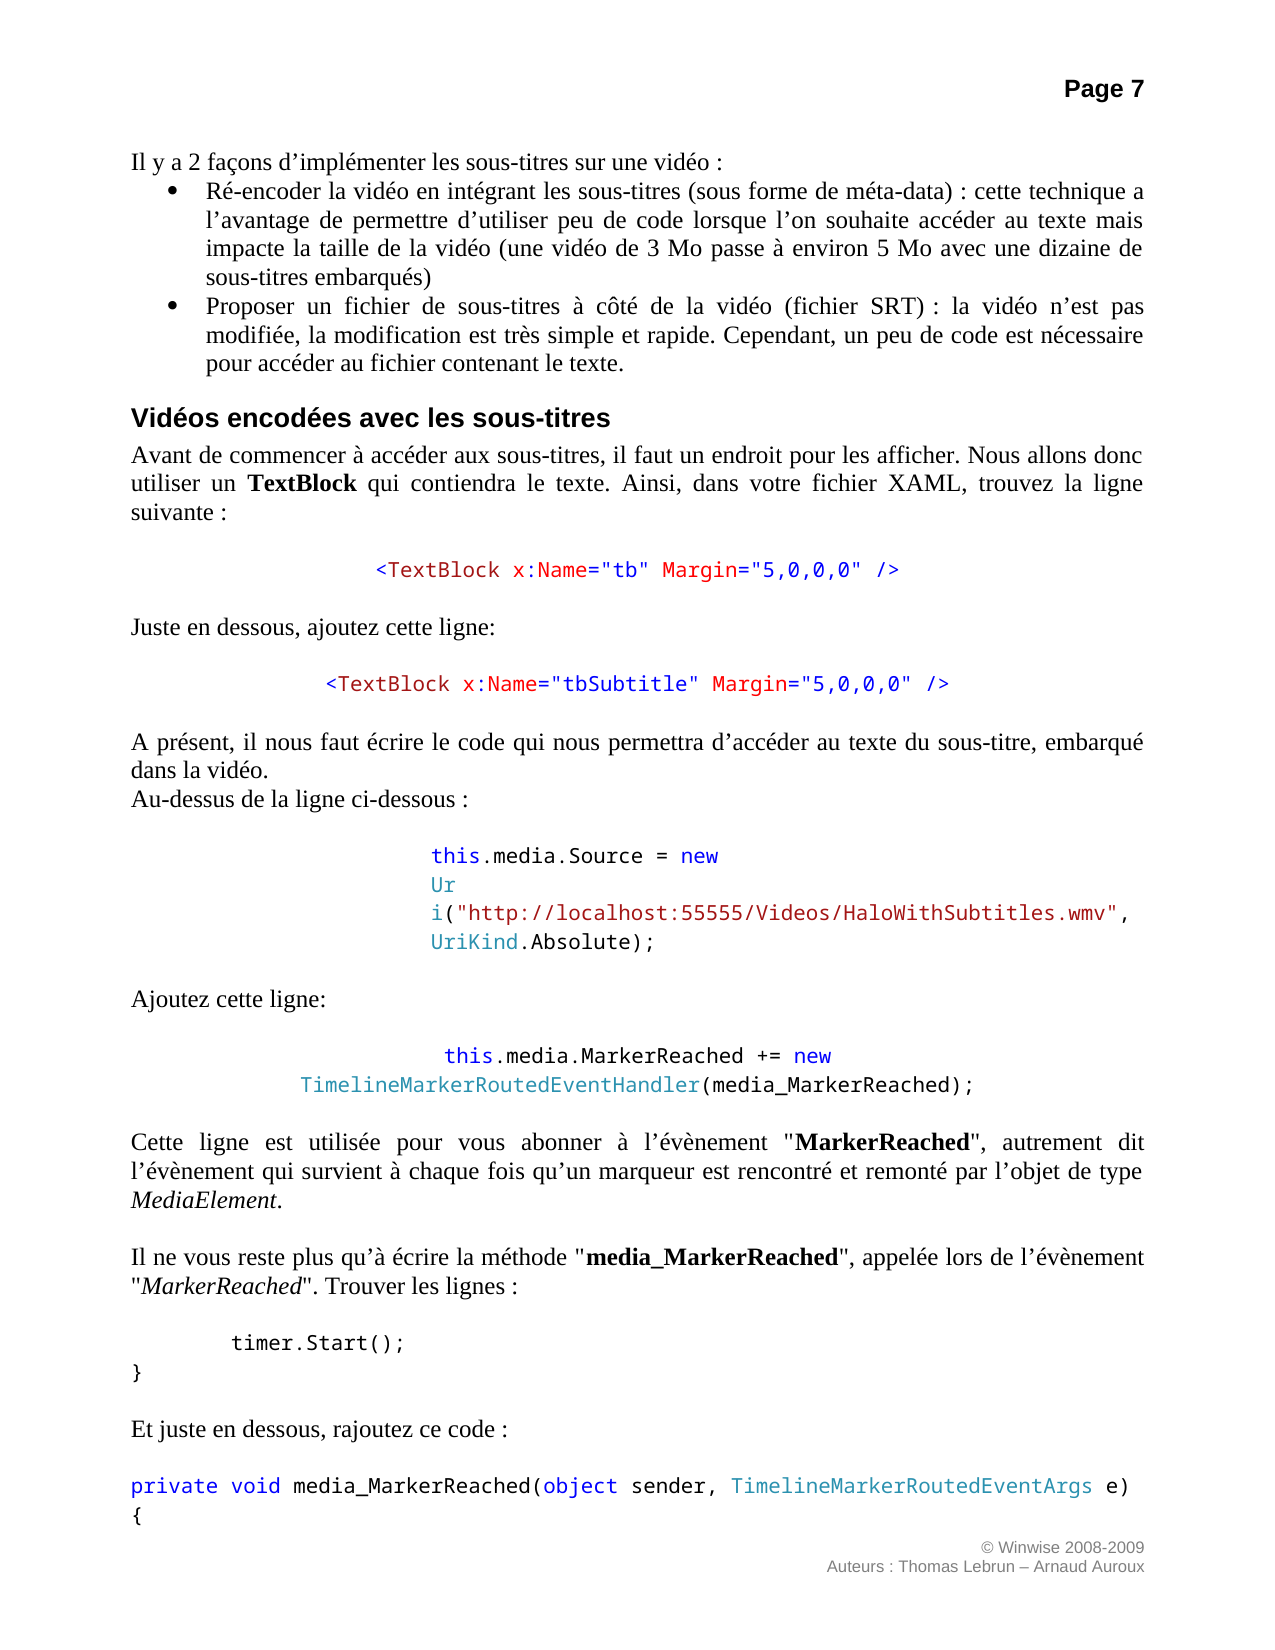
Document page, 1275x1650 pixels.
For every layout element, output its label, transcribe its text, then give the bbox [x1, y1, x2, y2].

text this.media.MarkerReached += new TimelineMarkerRoutedEventHandler(media_MarkerReached); [131, 1042, 1144, 1098]
text private void media_MarkerReached(object sender, TimelineMarkerRoutedEventArgs e) [131, 1472, 1144, 1500]
text A présent, il nous faut écrire le code qui nous permettra d’accéder au texte du sous-titre, embarqué dans la vidéo. [131, 727, 1144, 784]
text Cette ligne est utilisée pour vous abonner à l’évènement "MarkerReached", autrement dit l’évènement qui survient à chaque fois qu’un marqueur est rencontré et remonté par l’objet de type MediaElement. [131, 1127, 1144, 1213]
text timer.Start(); [131, 1328, 1144, 1357]
text Avant de commencer à accéder aux sous-titres, il faut un endroit pour les afficher. Nous allons donc utiliser un TextBlock qui contiendra le texte. Ainsi, dans votre fichier XAML, trouvez la ligne suivante : [131, 440, 1144, 526]
text Ajoutez cette ligne: [131, 984, 1144, 1013]
list Proposer un fichier de sous-titres à côté de la vidéo (fichier SRT) : la vidéo n’est pas modifiée, la modification est très simple et rapide. Cependant, un peu de code est nécessaire pour accéder au fichier contenant le texte. [168, 291, 1144, 377]
text Au-dessus de la ligne ci-dessous : [131, 784, 1144, 813]
text Il y a 2 façons d’implémenter les sous-titres sur une vidéo : [131, 147, 1144, 176]
text <TextBlock x:Name="tb" Margin="5,0,0,0" /> [131, 555, 1144, 583]
list Ré-encoder la vidéo en intégrant les sous-titres (sous forme de méta-data) : cette technique a l’avantage de permettre d’utiliser peu de code lorsque l’on souhaite accéder au texte mais impacte la taille de la vidéo (une vidéo de 3 Mo passe à environ 5 Mo avec une dizaine de sous-titres embarqués) [168, 176, 1144, 291]
text } [131, 1357, 1144, 1385]
text { [131, 1500, 1144, 1528]
text this.media.Source = new Uri("http://localhost:55555/Videos/HaloWithSubtitles.wmv", UriKind.Absolute); [431, 842, 1144, 955]
subtitle Vidéos encodées avec les sous-titres [131, 402, 1144, 433]
text <TextBlock x:Name="tbSubtitle" Margin="5,0,0,0" /> [131, 669, 1144, 698]
text Il ne vous reste plus qu’à écrire la méthode "media_MarkerReached", appelée lors de l’évènement "MarkerReached". Trouver les lignes : [131, 1242, 1144, 1300]
text Juste en dessous, ajoutez cette ligne: [131, 612, 1144, 641]
text Et juste en dessous, rajoutez ce code : [131, 1414, 1144, 1443]
